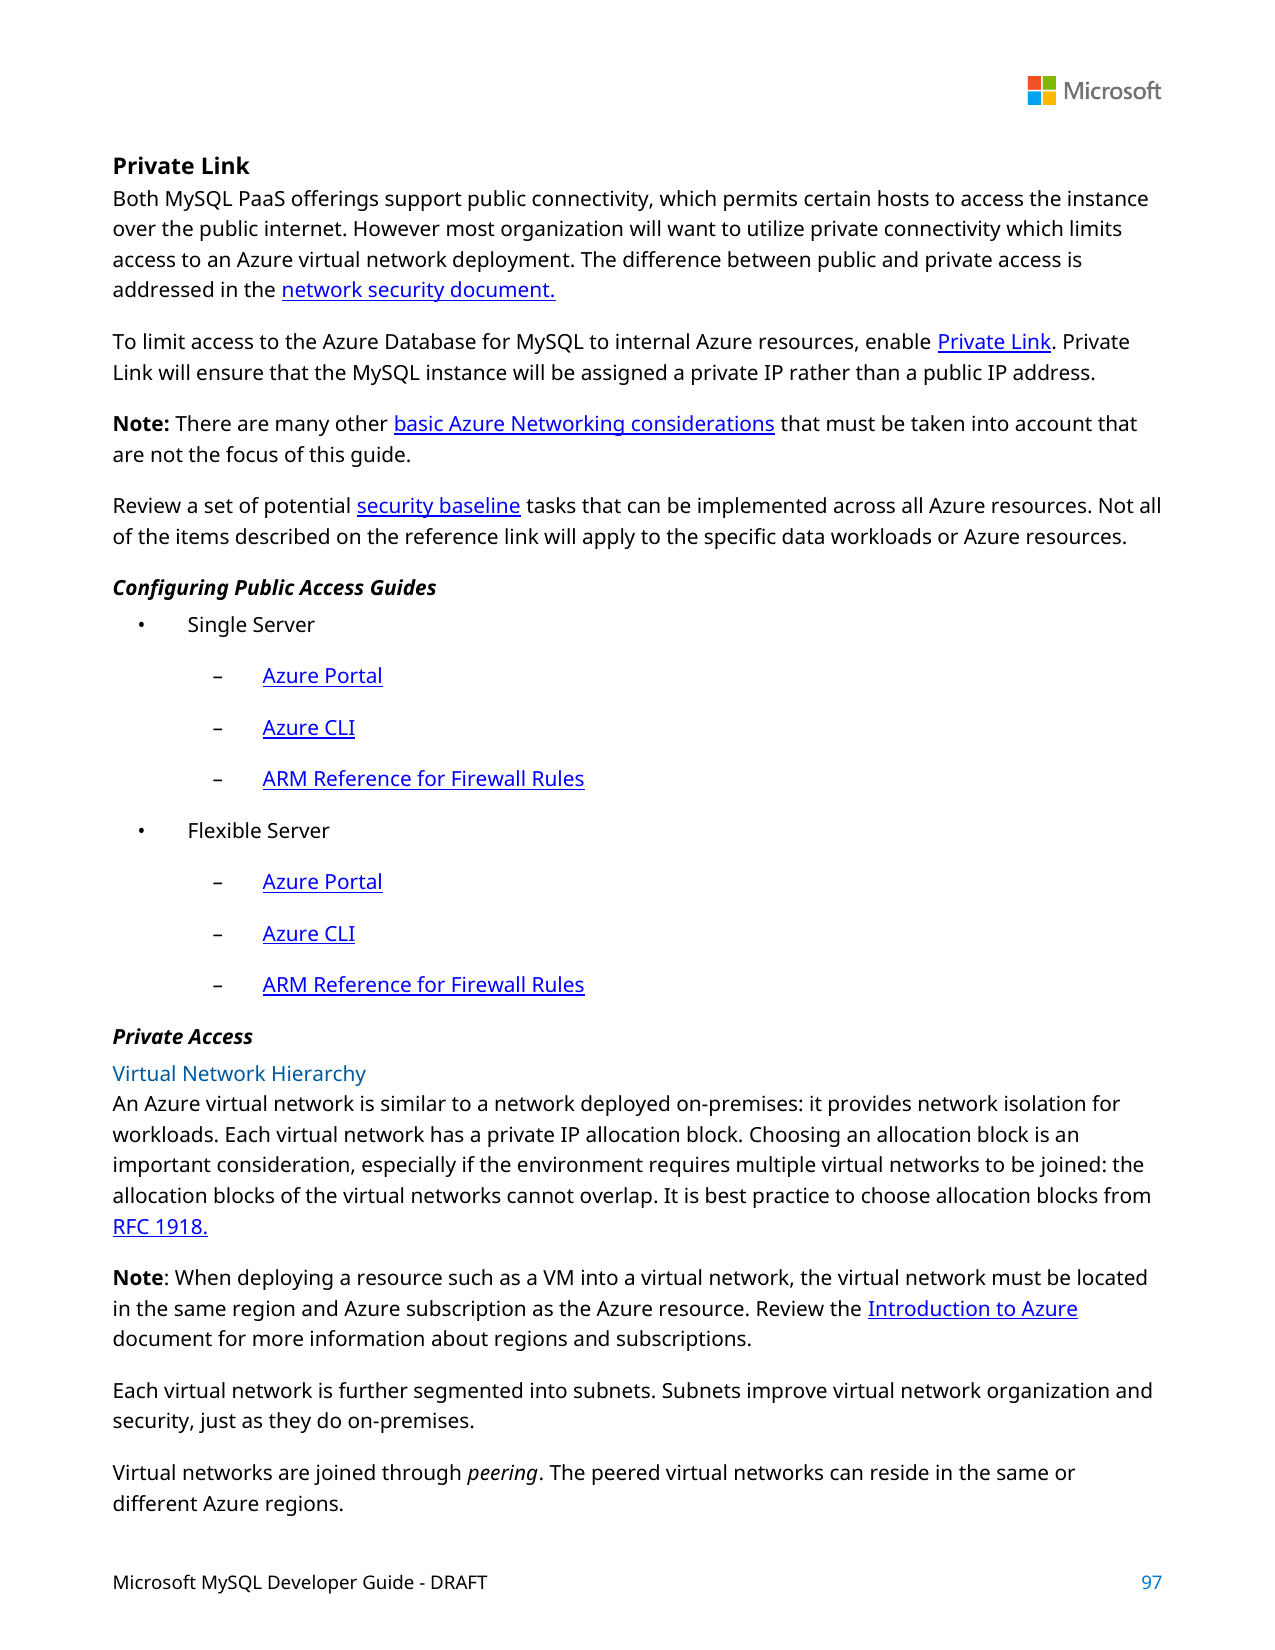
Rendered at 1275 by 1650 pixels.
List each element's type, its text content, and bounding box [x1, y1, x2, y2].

text An Azure virtual network is similar to a network deployed on-premises: it provides network isolation for workloads. Each virtual network has a private IP allocation block. Choosing an allocation block is an important consideration, especially if the environment requires multiple virtual networks to be joined: the allocation blocks of the virtual networks cannot overlap. It is best practice to choose allocation blocks from RFC 1918. [112, 1089, 1162, 1240]
text Both MySQL PaaS offerings support public connectivity, which permits certain hosts to access the instance over the public internet. However most organization will want to utilize private connectivity which limits access to an Azure virtual network deployment. The difference between public and private access is addressed in the network security document. [112, 184, 1162, 304]
text Note: There are many other basic Azure Networking considerations that must be taken into account that are not the focus of this guide. [112, 409, 1162, 468]
list Azure Portal [212, 662, 1162, 690]
text Note: When deploying a resource such as a VM into a virtual network, the virtual network must be located in the same region and Azure subscription as the Azure resource. Review the Introduction to Azure document for more information about regions and subscriptions. [112, 1263, 1162, 1353]
list Azure CLI [212, 919, 1162, 947]
subtitle Private Access [112, 1022, 1162, 1050]
text Each virtual network is further segmented into subnets. Subnets improve virtual network organization and security, just as they do on-premises. [112, 1376, 1162, 1435]
list Azure Portal [212, 867, 1162, 896]
list Single Server [137, 610, 1162, 639]
text Virtual networks are joined through peering. The peered virtual networks can reside in the same or different Azure regions. [112, 1458, 1162, 1517]
list Azure CLI [212, 713, 1162, 742]
picture [1026, 75, 1163, 107]
subtitle Virtual Network Hierarchy [112, 1059, 1162, 1087]
text To limit access to the Azure Database for MySQL to internal Azure resources, enable Private Link. Private Link will ensure that the MySQL instance will be assigned a private IP rather than a public IP address. [112, 327, 1162, 386]
list Flexible Server [137, 816, 1162, 844]
list ARM Reference for Firewall Rules [212, 764, 1162, 793]
subtitle Private Link [112, 150, 1162, 181]
list ARM Reference for Firewall Rules [212, 970, 1162, 999]
text Review a set of potential security baseline tasks that can be implemented across all Azure resources. Not all of the items described on the reference link will apply to the specific data workloads or Azure resources. [112, 491, 1162, 550]
subtitle Configuring Public Access Guides [112, 573, 1162, 602]
